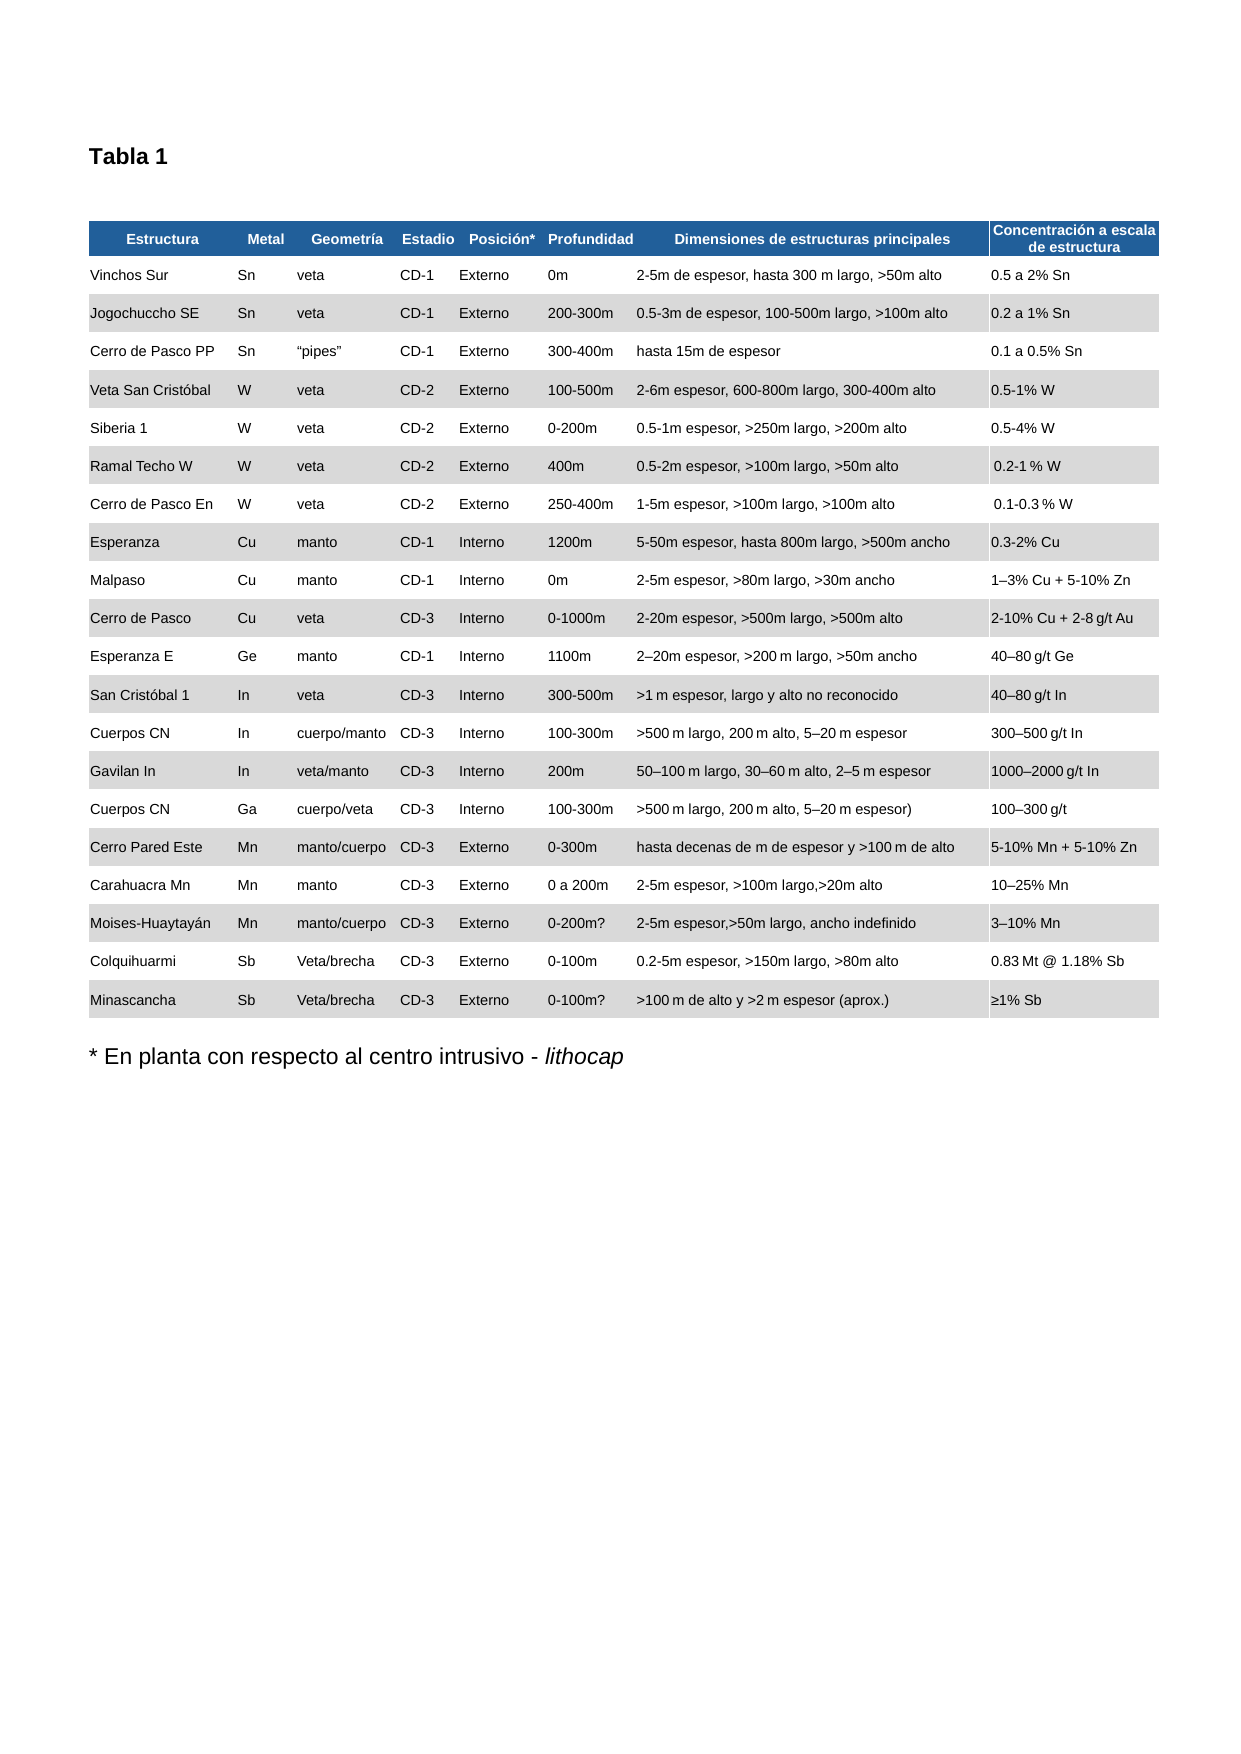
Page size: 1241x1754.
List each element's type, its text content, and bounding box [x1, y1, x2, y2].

table_cell Externo [458, 980, 546, 1018]
table_cell 0-200m? [546, 904, 635, 942]
table_cell 0.5 a 2% Sn [990, 256, 1159, 294]
table_cell CD-3 [399, 866, 458, 904]
table_cell manto [296, 637, 399, 675]
table_cell CD-1 [399, 256, 458, 294]
table_cell 100-300m [546, 713, 635, 751]
table_cell 0.2 a 1% Sn [990, 294, 1159, 332]
table_cell Sb [236, 980, 296, 1018]
table_cell 0.1-0.3 % W [990, 484, 1159, 522]
table_cell cuerpo/manto [296, 713, 399, 751]
table_cell Moises-Huaytayán [89, 904, 236, 942]
table_cell Externo [458, 904, 546, 942]
table_cell manto/cuerpo [296, 828, 399, 866]
table_cell Esperanza E [89, 637, 236, 675]
table_cell Interno [458, 599, 546, 637]
table_cell Interno [458, 637, 546, 675]
table_cell Interno [458, 561, 546, 599]
table_cell CD-3 [399, 980, 458, 1018]
table_cell Sb [236, 942, 296, 980]
table_cell CD-3 [399, 789, 458, 827]
table_cell Cuerpos CN [89, 789, 236, 827]
table_cell Externo [458, 256, 546, 294]
table_cell Externo [458, 446, 546, 484]
table_cell 200m [546, 751, 635, 789]
table_cell veta [296, 294, 399, 332]
table_cell Gavilan In [89, 751, 236, 789]
table_header Geometría [296, 221, 399, 256]
table_cell CD-2 [399, 370, 458, 408]
table_cell Interno [458, 675, 546, 713]
table_cell Esperanza [89, 523, 236, 561]
table_cell >1 m espesor, largo y alto no reconocido [635, 675, 989, 713]
table_cell 0-100m [546, 942, 635, 980]
table_cell Malpaso [89, 561, 236, 599]
table_cell Externo [458, 484, 546, 522]
table_cell Carahuacra Mn [89, 866, 236, 904]
table_cell CD-3 [399, 904, 458, 942]
table_cell Vinchos Sur [89, 256, 236, 294]
table_cell 40–80 g/t In [990, 675, 1159, 713]
table_cell 0.3-2% Cu [990, 523, 1159, 561]
table_cell Externo [458, 294, 546, 332]
table_cell CD-3 [399, 675, 458, 713]
table_header Concentración a escala de estructura [990, 221, 1159, 256]
table_cell CD-3 [399, 751, 458, 789]
table_cell Sn [236, 294, 296, 332]
text * En planta con respecto al centro intrusivo - lithocap [89, 1043, 1169, 1069]
table_cell veta [296, 256, 399, 294]
table_cell Mn [236, 904, 296, 942]
table_cell 2-20m espesor, >500m largo, >500m alto [635, 599, 989, 637]
table_cell Externo [458, 332, 546, 370]
table_cell >500 m largo, 200 m alto, 5–20 m espesor) [635, 789, 989, 827]
table_cell CD-1 [399, 637, 458, 675]
table_cell In [236, 751, 296, 789]
table_cell Interno [458, 789, 546, 827]
table_cell CD-1 [399, 523, 458, 561]
table_cell 0.2-5m espesor, >150m largo, >80m alto [635, 942, 989, 980]
table_cell CD-1 [399, 561, 458, 599]
table_header Estadio [399, 221, 458, 256]
table_cell 1200m [546, 523, 635, 561]
table_cell 300-400m [546, 332, 635, 370]
table_cell Jogochuccho SE [89, 294, 236, 332]
table_cell San Cristóbal 1 [89, 675, 236, 713]
table_cell 2–20m espesor, >200 m largo, >50m ancho [635, 637, 989, 675]
table_cell 5-10% Mn + 5-10% Zn [990, 828, 1159, 866]
table_cell 0 a 200m [546, 866, 635, 904]
table_cell Mn [236, 866, 296, 904]
table_cell Ge [236, 637, 296, 675]
table_cell Mn [236, 828, 296, 866]
table_cell 0-200m [546, 408, 635, 446]
table_cell veta [296, 484, 399, 522]
table_header Posición* [458, 221, 546, 256]
table_cell 2-5m espesor, >80m largo, >30m ancho [635, 561, 989, 599]
table_cell Cerro Pared Este [89, 828, 236, 866]
table_cell 0-100m? [546, 980, 635, 1018]
table_cell manto/cuerpo [296, 904, 399, 942]
table_cell 0.5-1m espesor, >250m largo, >200m alto [635, 408, 989, 446]
table_cell 2-10% Cu + 2-8 g/t Au [990, 599, 1159, 637]
table_cell In [236, 713, 296, 751]
table_cell 0.1 a 0.5% Sn [990, 332, 1159, 370]
table_cell 3–10% Mn [990, 904, 1159, 942]
table_cell CD-2 [399, 446, 458, 484]
table_cell CD-2 [399, 484, 458, 522]
table_cell manto [296, 523, 399, 561]
table_cell hasta decenas de m de espesor y >100 m de alto [635, 828, 989, 866]
table_cell Cu [236, 599, 296, 637]
table_cell Ga [236, 789, 296, 827]
table_header Dimensiones de estructuras principales [635, 221, 989, 256]
table_header Estructura [89, 221, 236, 256]
table_cell 0m [546, 256, 635, 294]
table_cell CD-2 [399, 408, 458, 446]
table_cell Externo [458, 942, 546, 980]
table_cell 0-1000m [546, 599, 635, 637]
table_cell 100-500m [546, 370, 635, 408]
table_cell 10–25% Mn [990, 866, 1159, 904]
table_cell W [236, 446, 296, 484]
table_cell 1100m [546, 637, 635, 675]
table_cell 50–100 m largo, 30–60 m alto, 2–5 m espesor [635, 751, 989, 789]
table_cell Ramal Techo W [89, 446, 236, 484]
table_cell Cerro de Pasco PP [89, 332, 236, 370]
table_cell Cu [236, 561, 296, 599]
table_cell 400m [546, 446, 635, 484]
table_cell Interno [458, 751, 546, 789]
table_cell In [236, 675, 296, 713]
table_cell CD-3 [399, 942, 458, 980]
table_cell Externo [458, 408, 546, 446]
table_cell veta/manto [296, 751, 399, 789]
table_cell veta [296, 675, 399, 713]
table_cell Interno [458, 713, 546, 751]
table_cell 1-5m espesor, >100m largo, >100m alto [635, 484, 989, 522]
table_cell CD-3 [399, 713, 458, 751]
table_cell 250-400m [546, 484, 635, 522]
table_cell Veta/brecha [296, 980, 399, 1018]
table_cell 100-300m [546, 789, 635, 827]
table_cell W [236, 370, 296, 408]
table_cell W [236, 408, 296, 446]
table_cell veta [296, 446, 399, 484]
table_cell 0.5-2m espesor, >100m largo, >50m alto [635, 446, 989, 484]
table_cell 2-6m espesor, 600-800m largo, 300-400m alto [635, 370, 989, 408]
table_cell Sn [236, 256, 296, 294]
table_cell CD-3 [399, 599, 458, 637]
table_cell manto [296, 561, 399, 599]
table_cell >500 m largo, 200 m alto, 5–20 m espesor [635, 713, 989, 751]
table_cell veta [296, 599, 399, 637]
table_cell Cerro de Pasco [89, 599, 236, 637]
table_cell veta [296, 370, 399, 408]
table_cell Interno [458, 523, 546, 561]
table_cell 0.5-4% W [990, 408, 1159, 446]
table_cell 0-300m [546, 828, 635, 866]
table_cell Cerro de Pasco En [89, 484, 236, 522]
table_cell CD-3 [399, 828, 458, 866]
table_cell Sn [236, 332, 296, 370]
table_cell 0.2-1 % W [990, 446, 1159, 484]
table_cell 300-500m [546, 675, 635, 713]
table_cell 2-5m de espesor, hasta 300 m largo, >50m alto [635, 256, 989, 294]
table_cell cuerpo/veta [296, 789, 399, 827]
table_cell hasta 15m de espesor [635, 332, 989, 370]
table_cell 2-5m espesor, >100m largo,>20m alto [635, 866, 989, 904]
table_cell Externo [458, 370, 546, 408]
table_cell 40–80 g/t Ge [990, 637, 1159, 675]
table_cell Cu [236, 523, 296, 561]
table_cell manto [296, 866, 399, 904]
table_cell ≥1% Sb [990, 980, 1159, 1018]
table_cell Veta/brecha [296, 942, 399, 980]
table_cell Colquihuarmi [89, 942, 236, 980]
table_cell Externo [458, 866, 546, 904]
table_cell CD-1 [399, 294, 458, 332]
table_cell 300–500 g/t In [990, 713, 1159, 751]
table_cell 0.5-1% W [990, 370, 1159, 408]
table_cell 0.83 Mt @ 1.18% Sb [990, 942, 1159, 980]
table_cell 2-5m espesor,>50m largo, ancho indefinido [635, 904, 989, 942]
table_cell 1–3% Cu + 5-10% Zn [990, 561, 1159, 599]
table_cell >100 m de alto y >2 m espesor (aprox.) [635, 980, 989, 1018]
table_cell “pipes” [296, 332, 399, 370]
table_cell 0.5-3m de espesor, 100-500m largo, >100m alto [635, 294, 989, 332]
table_cell Veta San Cristóbal [89, 370, 236, 408]
table_cell Minascancha [89, 980, 236, 1018]
text Tabla 1 [89, 143, 608, 169]
table_cell W [236, 484, 296, 522]
table_cell Siberia 1 [89, 408, 236, 446]
table_cell 0m [546, 561, 635, 599]
table_cell 1000–2000 g/t In [990, 751, 1159, 789]
table_cell 200-300m [546, 294, 635, 332]
table_cell 5-50m espesor, hasta 800m largo, >500m ancho [635, 523, 989, 561]
table_cell Cuerpos CN [89, 713, 236, 751]
table_cell CD-1 [399, 332, 458, 370]
table_cell 100–300 g/t [990, 789, 1159, 827]
table_cell Externo [458, 828, 546, 866]
table_cell veta [296, 408, 399, 446]
table_header Metal [236, 221, 296, 256]
table_header Profundidad [546, 221, 635, 256]
